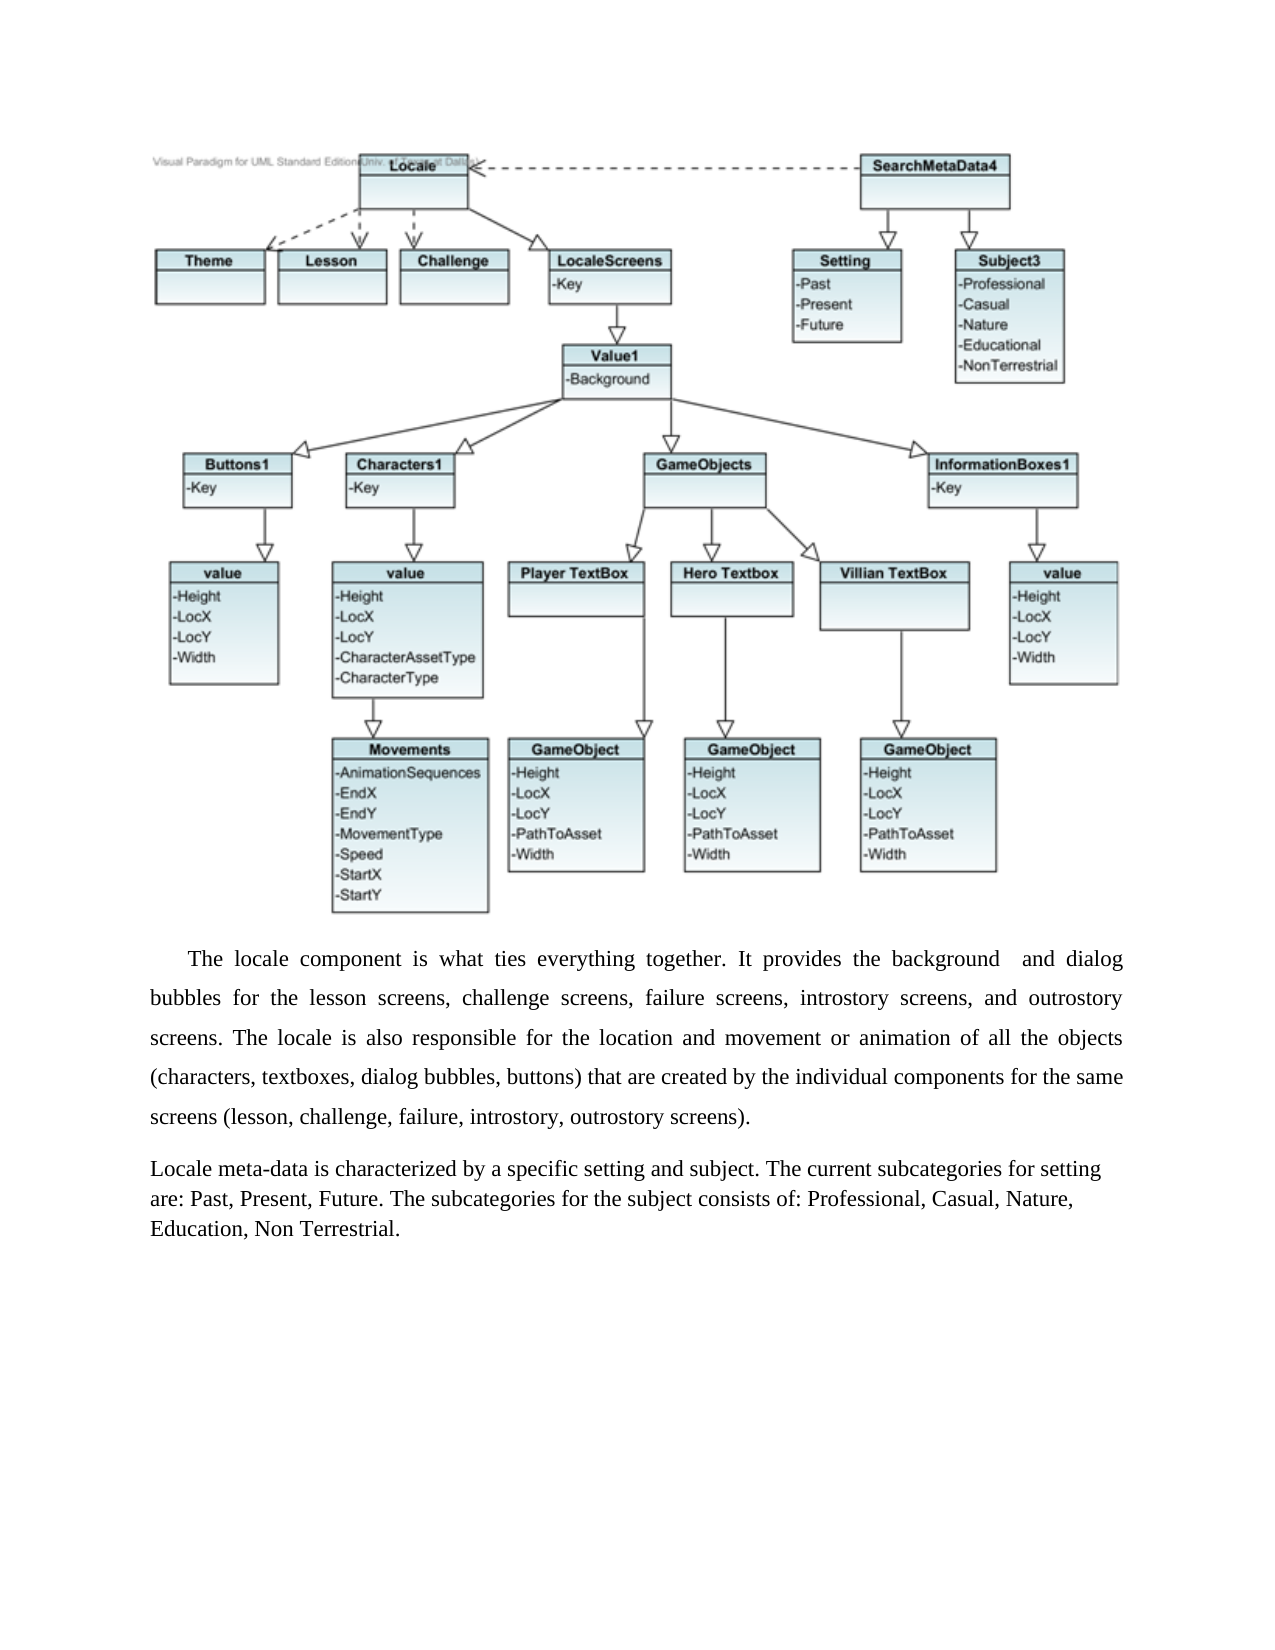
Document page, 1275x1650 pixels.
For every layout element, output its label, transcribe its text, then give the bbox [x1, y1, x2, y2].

picture [150, 150, 1125, 921]
text Locale meta-data is characterized by a specific setting and subject. The current subcategories for setting are: Past, Present, Future. The subcategories for the subject consists of: Professional, Casual, Nature, Education, Non Terrestrial. [150, 1155, 1125, 1241]
text The locale component is what ties everything together. It provides the background and dialog bubbles for the lesson screens, challenge screens, failure screens, introstory screens, and outrostory screens. The locale is also responsible for the location and movement or animation of all the objects (characters, textboxes, dialog bubbles, buttons) that are created by the individual components for the same screens (lesson, challenge, failure, introstory, outrostory screens). [150, 945, 1125, 1129]
